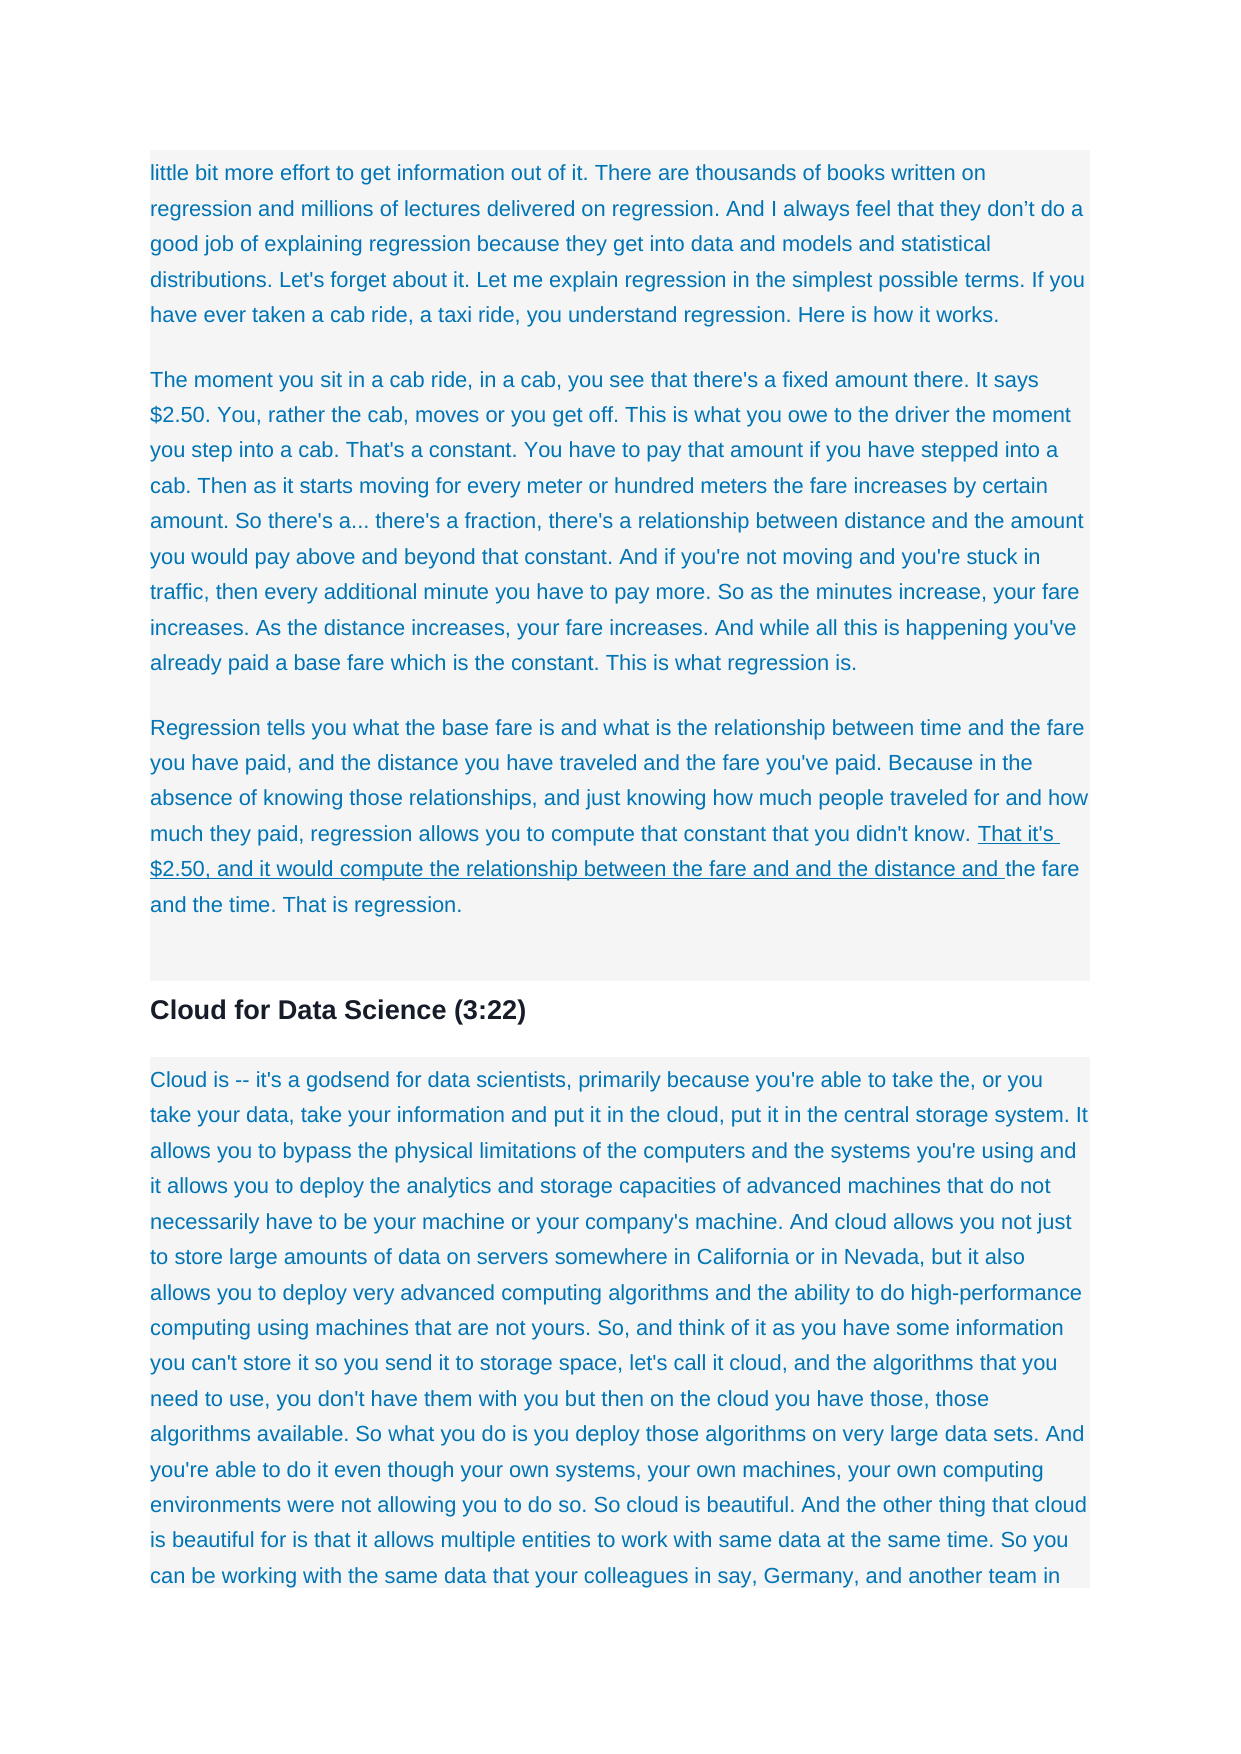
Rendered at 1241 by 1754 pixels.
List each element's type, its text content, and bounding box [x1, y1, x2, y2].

text Regression tells you what the base fare is and what is the relationship between time and the fare you have paid, and the distance you have traveled and the fare you've paid. Because in the absence of knowing those relationships, and just knowing how much people traveled for and how much they paid, regression allows you to compute that constant that you didn't know. That it's $2.50, and it would compute the relationship between the fare and and the distance and the fare and the time. That is regression. [150, 704, 1090, 917]
subtitle Cloud for Data Science (3:22) [150, 994, 1090, 1025]
text The moment you sit in a cab ride, in a cab, you see that there's a fixed amount there. It says $2.50. You, rather the cab, moves or you get off. This is what you owe to the driver the moment you step into a cab. That's a constant. You have to pay that amount if you have stepped into a cab. Then as it starts moving for every meter or hundred meters the fare increases by certain amount. So there's a... there's a fraction, there's a relationship between distance and the amount you would pay above and beyond that constant. And if you're not moving and you're stuck in traffic, then every additional minute you have to pay more. So as the minutes increase, your fare increases. As the distance increases, your fare increases. And while all this is happening you've already paid a base fare which is the constant. This is what regression is. [150, 356, 1090, 675]
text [150, 150, 1090, 327]
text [150, 1057, 1090, 1588]
